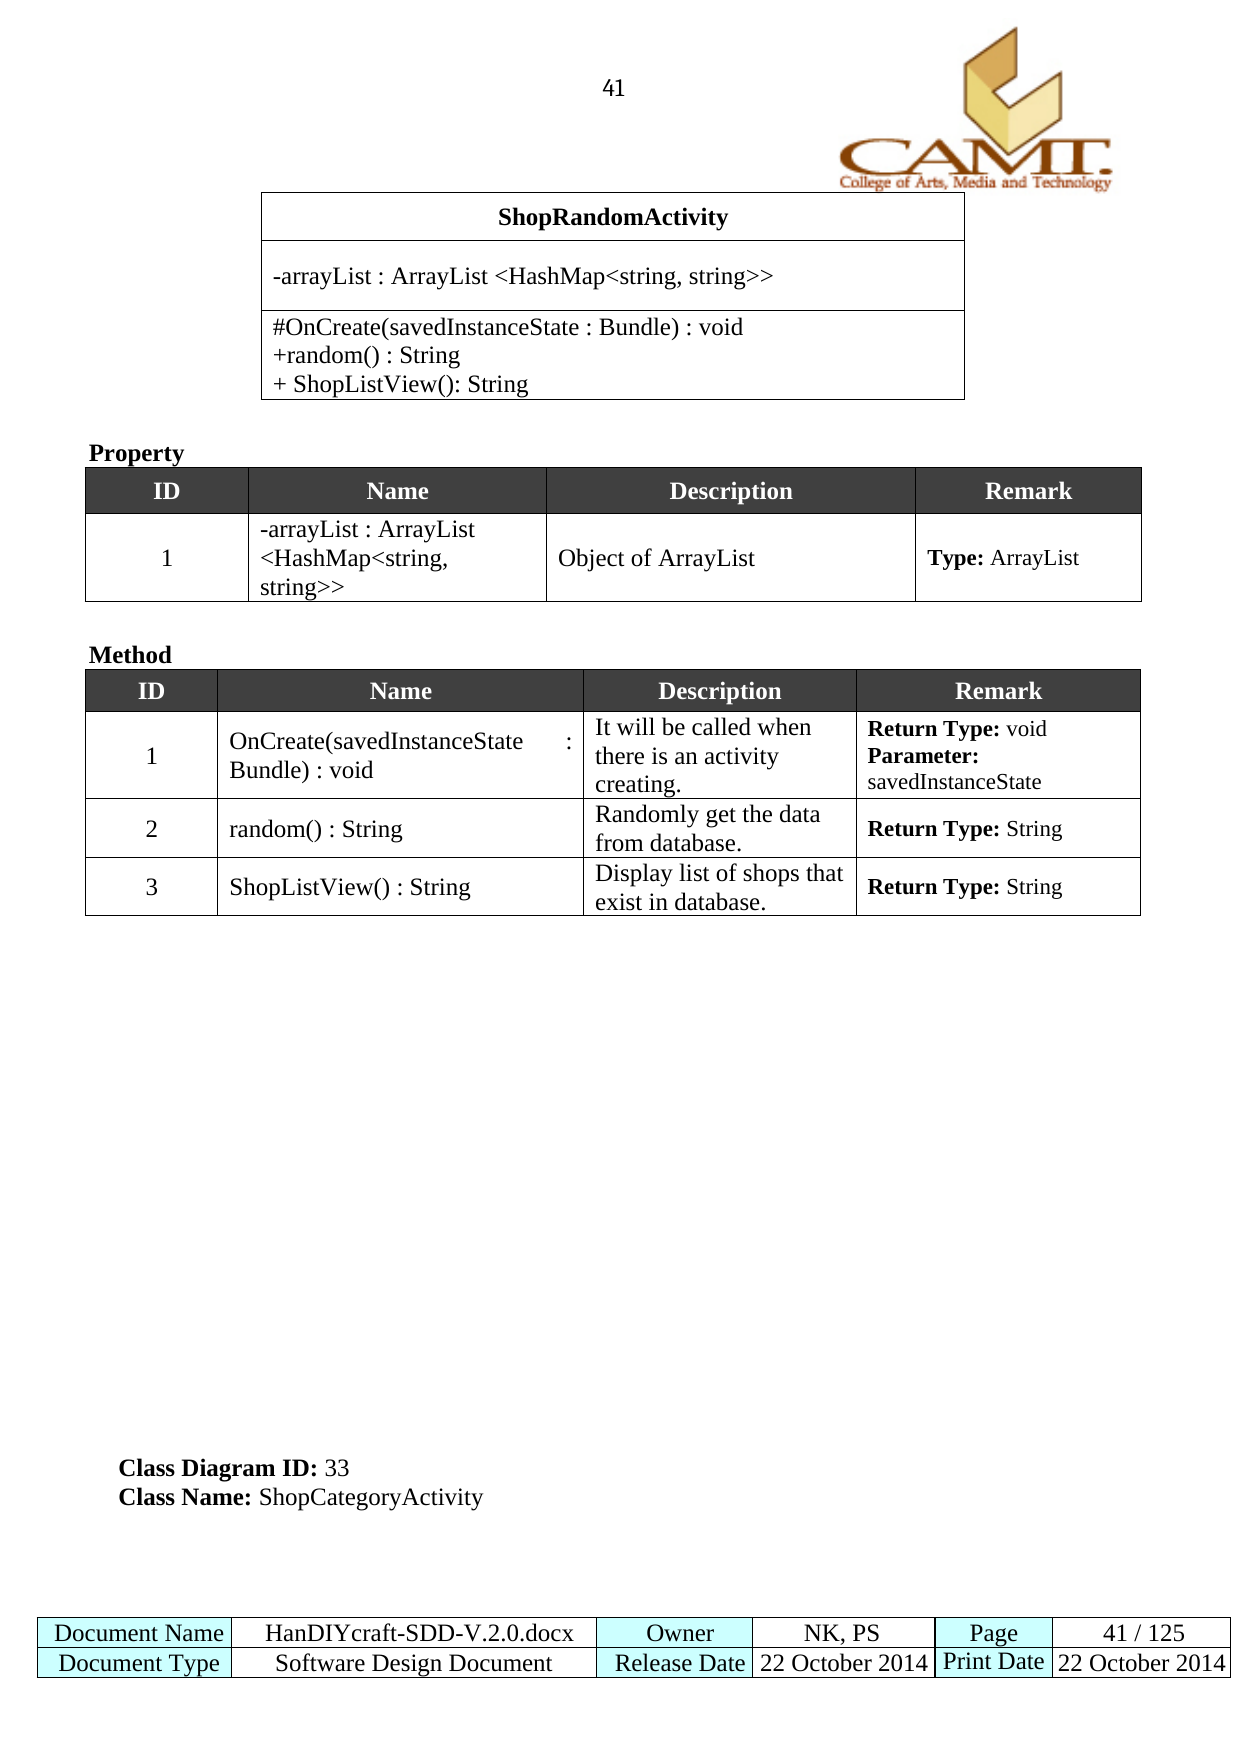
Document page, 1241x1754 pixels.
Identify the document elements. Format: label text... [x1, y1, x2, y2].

list Method [88, 640, 1108, 669]
text Class Diagram ID: 33 [118, 1453, 1108, 1482]
table_cell random() : String [218, 799, 583, 857]
table_cell #OnCreate(savedInstanceState : Bundle) : void +random() : String + ShopListView(): String [262, 311, 964, 399]
picture [755, 18, 1221, 207]
table_cell Randomly get the data from database. [584, 799, 856, 857]
table_cell Object of ArrayList [547, 514, 915, 601]
table_header ShopRandomActivity [262, 193, 964, 240]
text Class Name: ShopCategoryActivity [118, 1482, 1108, 1511]
table_header Remark [916, 468, 1141, 513]
table_header Name [249, 468, 546, 513]
table_cell It will be called when there is an activity creating. [584, 712, 856, 798]
list Property [88, 438, 1108, 467]
table_header ID [86, 670, 217, 711]
table_cell Return Type: void Parameter: savedInstanceState [857, 712, 1140, 798]
table_header Description [584, 670, 856, 711]
table_cell Type: ArrayList [916, 514, 1141, 601]
table_cell 2 [86, 799, 217, 857]
table_cell ShopListView() : String [218, 858, 583, 915]
table_cell Display list of shops that exist in database. [584, 858, 856, 915]
table_header ID [86, 468, 248, 513]
table_header Remark [857, 670, 1140, 711]
table_cell 3 [86, 858, 217, 915]
table_cell -arrayList : ArrayList <HashMap<string, string>> [262, 241, 964, 309]
table_header Name [218, 670, 583, 711]
table_cell 1 [86, 712, 217, 798]
table_cell Return Type: String [857, 799, 1140, 857]
table_cell OnCreate(savedInstanceState : Bundle) : void [218, 712, 583, 798]
table_cell Return Type: String [857, 858, 1140, 915]
table_cell -arrayList : ArrayList <HashMap<string, string>> [249, 514, 546, 601]
table_cell 1 [86, 514, 248, 601]
table_header Description [547, 468, 915, 513]
